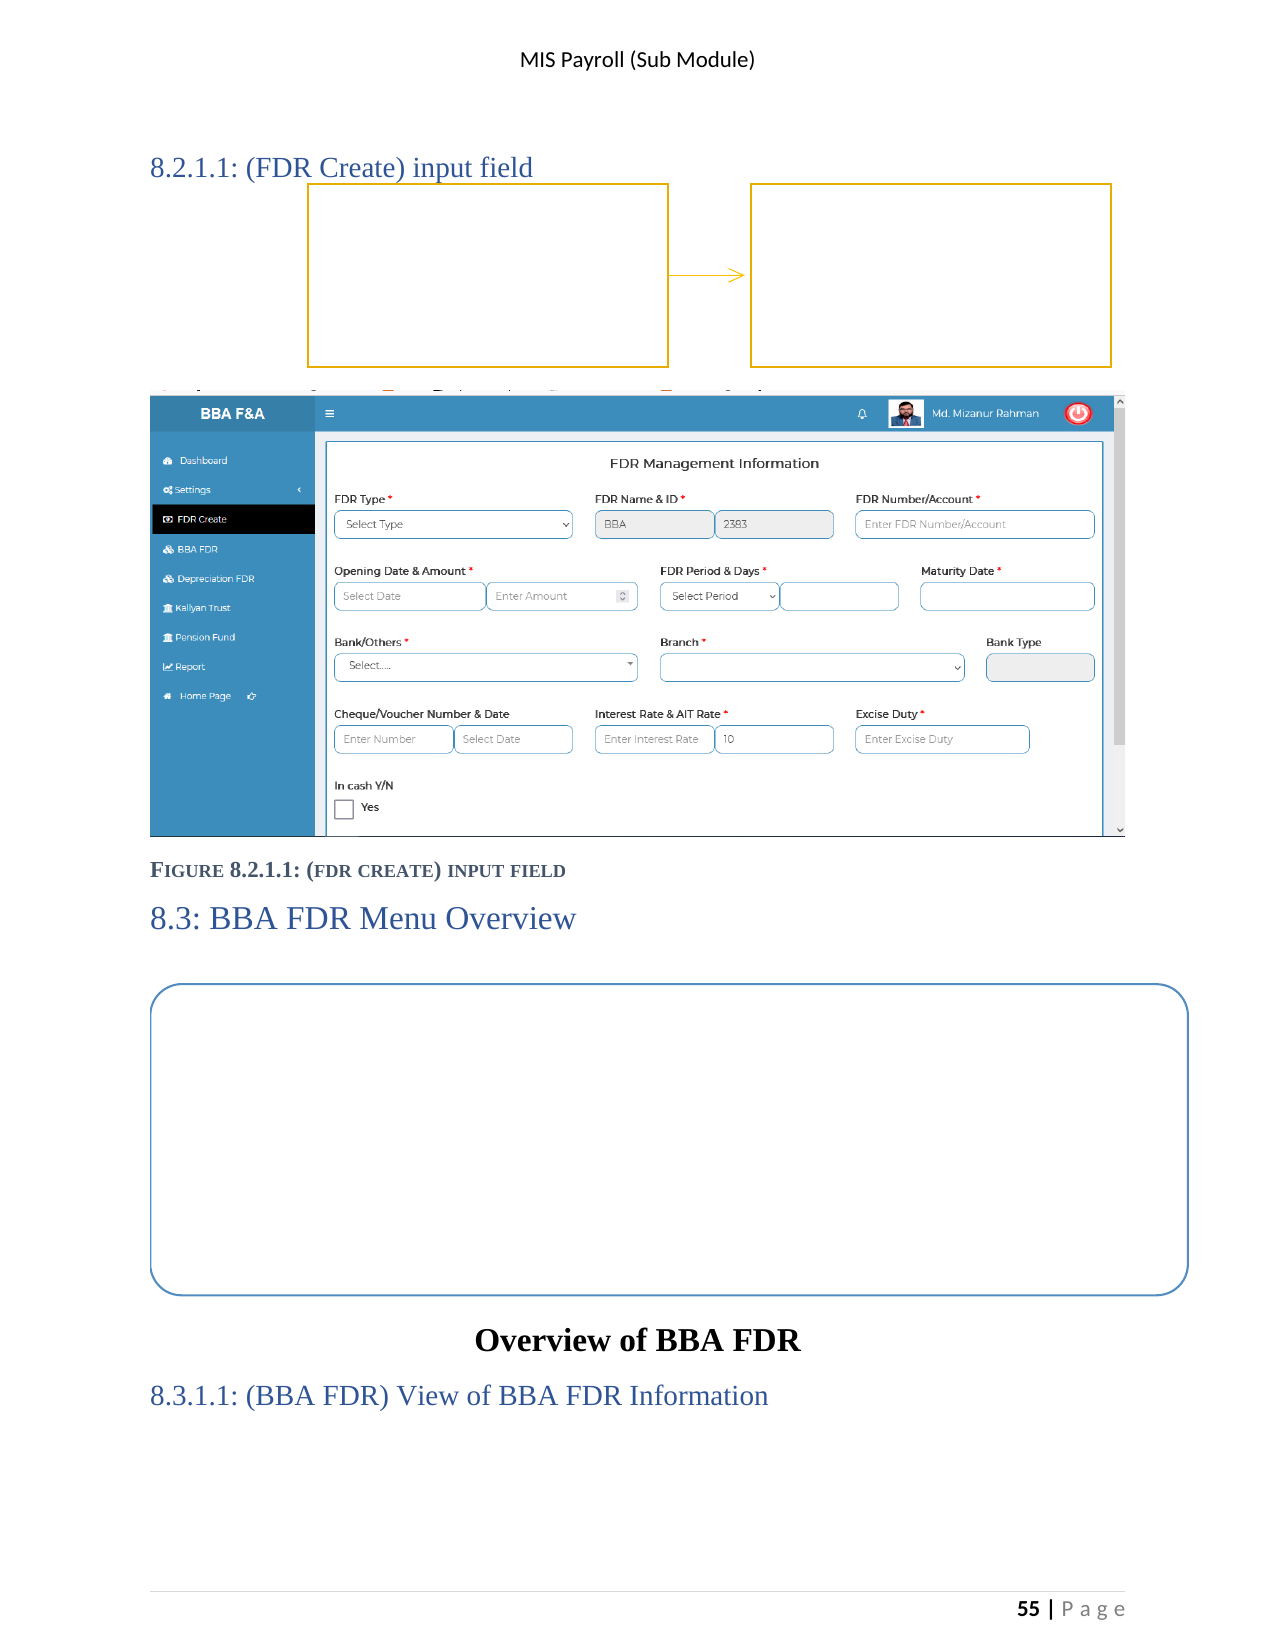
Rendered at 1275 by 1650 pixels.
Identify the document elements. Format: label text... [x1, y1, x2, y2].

picture [150, 390, 1125, 837]
text Overview of BBA FDR [150, 1275, 1125, 1358]
subtitle 8.2.1.1: (FDR Create) input field [150, 150, 1125, 183]
subtitle 8.3: BBA FDR Menu Overview [150, 899, 1125, 937]
text Figure 8.2.1.1: (fdr create) input field [150, 856, 1125, 882]
subtitle 8.3.1.1: (BBA FDR) View of BBA FDR Information [150, 1378, 1125, 1411]
